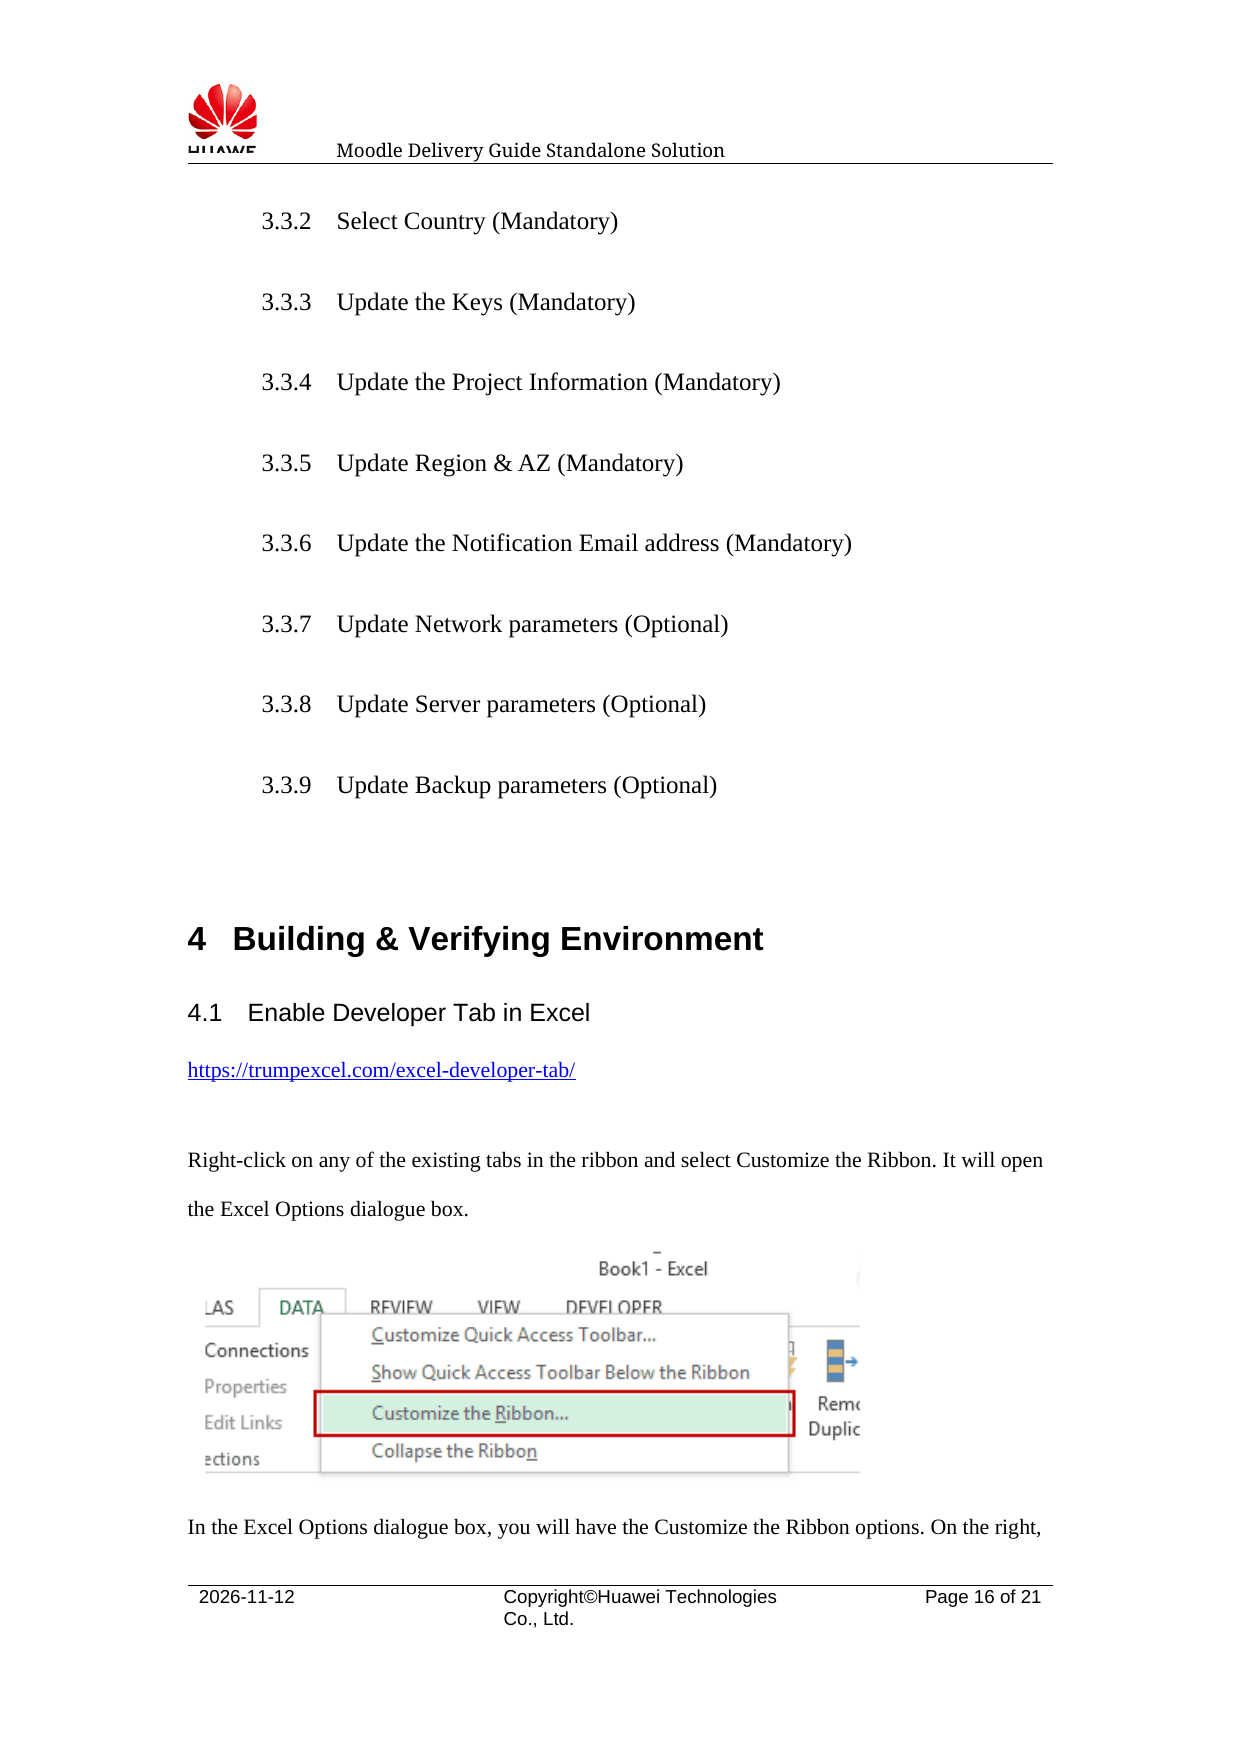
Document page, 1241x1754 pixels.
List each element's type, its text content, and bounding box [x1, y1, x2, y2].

subtitle Update the Keys (Mandatory) [261, 285, 1053, 317]
subtitle Select Country (Mandatory) [261, 204, 1053, 237]
subtitle Update Backup parameters (Optional) [261, 768, 1053, 801]
subtitle Update Server parameters (Optional) [261, 688, 1053, 720]
subtitle Building & Verifying Environment [187, 906, 1053, 971]
subtitle Update the Notification Email address (Mandatory) [261, 527, 1053, 559]
text https://trumpexcel.com/excel-developer-tab/ [187, 1054, 1053, 1086]
subtitle Update the Project Information (Mandatory) [261, 366, 1053, 398]
text Right-click on any of the existing tabs in the ribbon and select Customize the Ribbon. It will open the Excel Options dialogue box. [187, 1144, 1053, 1225]
subtitle Enable Developer Tab in Excel [187, 996, 1053, 1029]
subtitle Update Network parameters (Optional) [261, 607, 1053, 639]
picture [187, 1249, 871, 1486]
subtitle Update Region & AZ (Mandatory) [261, 446, 1053, 478]
picture [188, 84, 257, 153]
